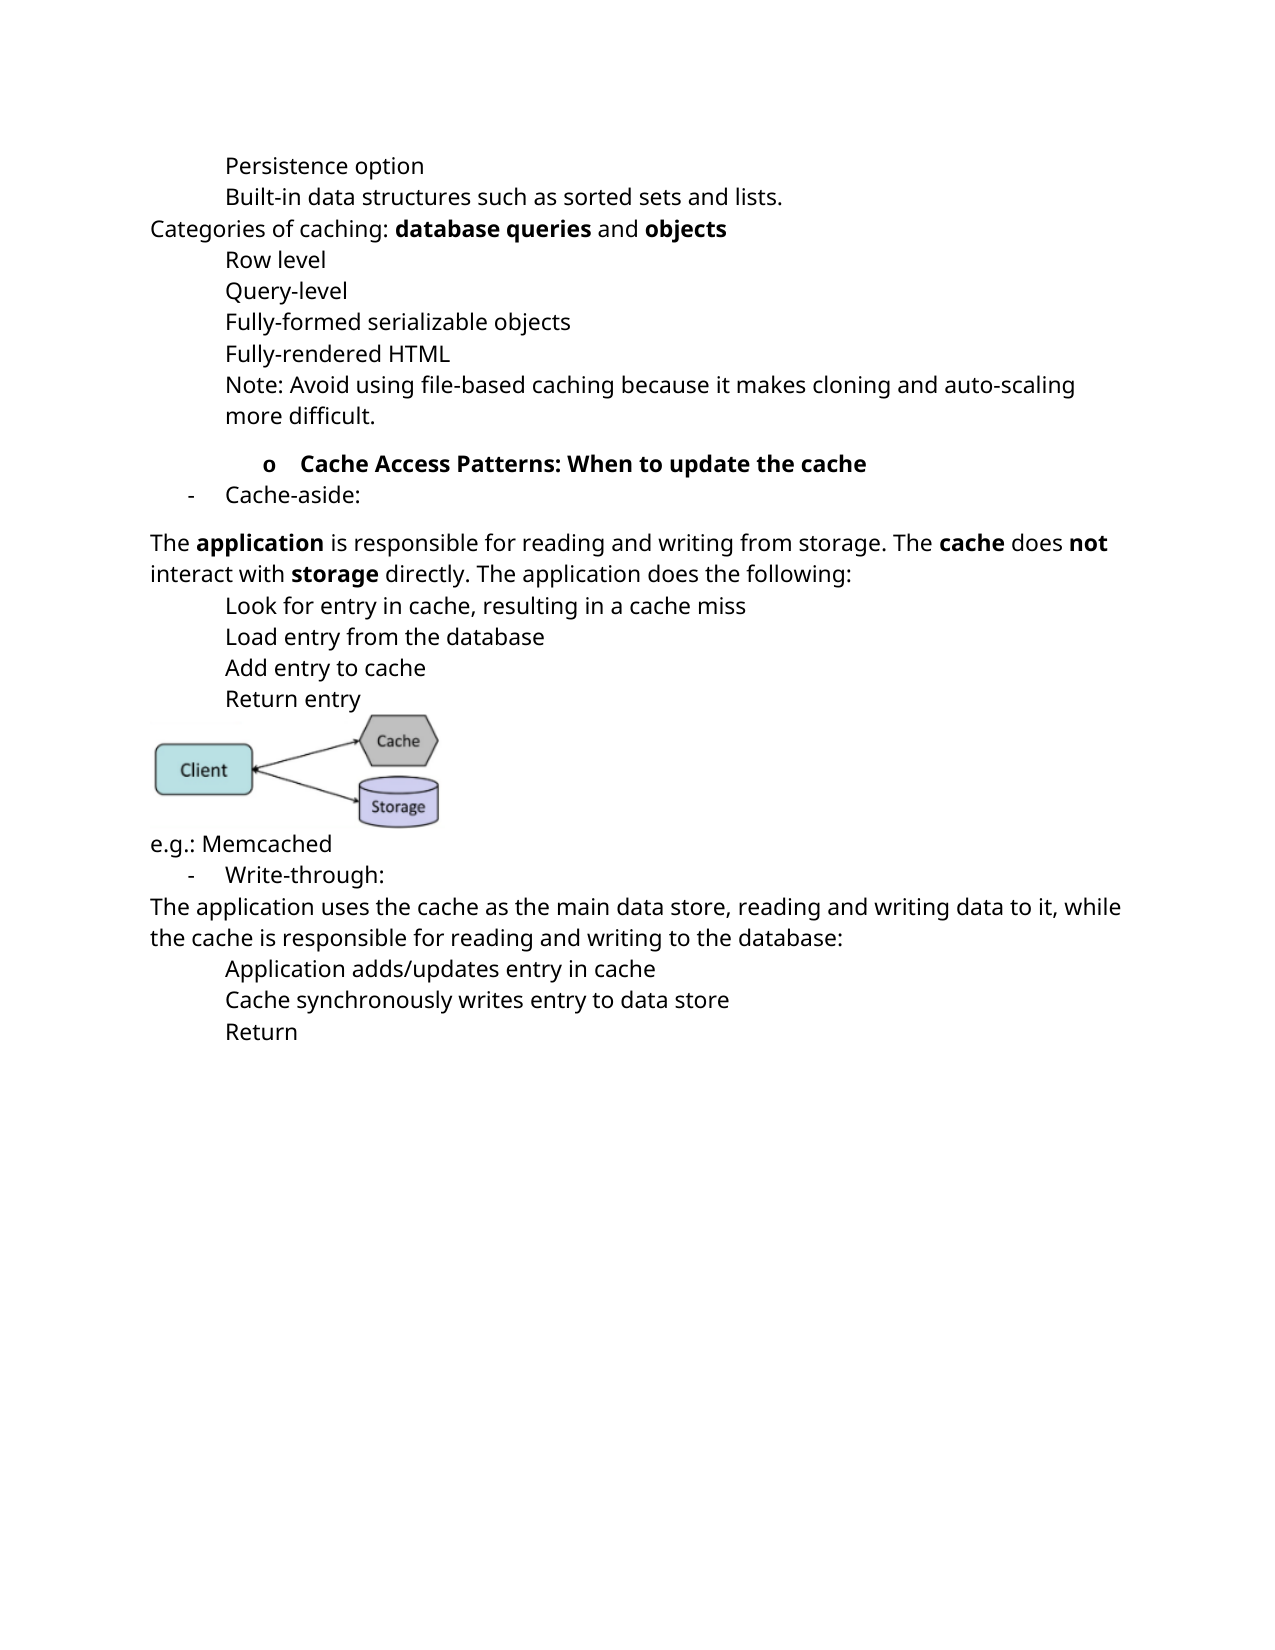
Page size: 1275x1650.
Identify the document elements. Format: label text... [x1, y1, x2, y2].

text Row level [225, 244, 1125, 275]
text Cache synchronously writes entry to data store [150, 984, 1125, 1016]
text Categories of caching: database queries and objects [150, 212, 1125, 244]
text Look for entry in cache, resulting in a cache miss [150, 590, 1125, 621]
text The application is responsible for reading and writing from storage. The cache does not interact with storage directly. The application does the following: [150, 527, 1125, 590]
text e.g.: Memcached [150, 828, 1125, 859]
text Persistence option [225, 150, 1125, 181]
text Query-level [225, 275, 1125, 306]
text - Write-through: [150, 859, 1125, 891]
text The application uses the cache as the main data store, reading and writing data to it, while the cache is responsible for reading and writing to the database: [150, 891, 1125, 953]
text Return [150, 1016, 1125, 1047]
text Fully-rendered HTML [225, 337, 1125, 369]
text Fully-formed serializable objects [225, 306, 1125, 337]
text Built-in data structures such as sorted sets and lists. [225, 181, 1125, 212]
list Cache Access Patterns: When to update the cache [262, 448, 1125, 479]
text Return entry [150, 683, 1125, 715]
text Load entry from the database [150, 621, 1125, 652]
text Add entry to cache [150, 652, 1125, 683]
picture [150, 714, 445, 829]
list Cache-aside: [187, 479, 1125, 511]
text Application adds/updates entry in cache [150, 953, 1125, 984]
text Note: Avoid using file-based caching because it makes cloning and auto-scaling more difficult. [225, 369, 1125, 431]
